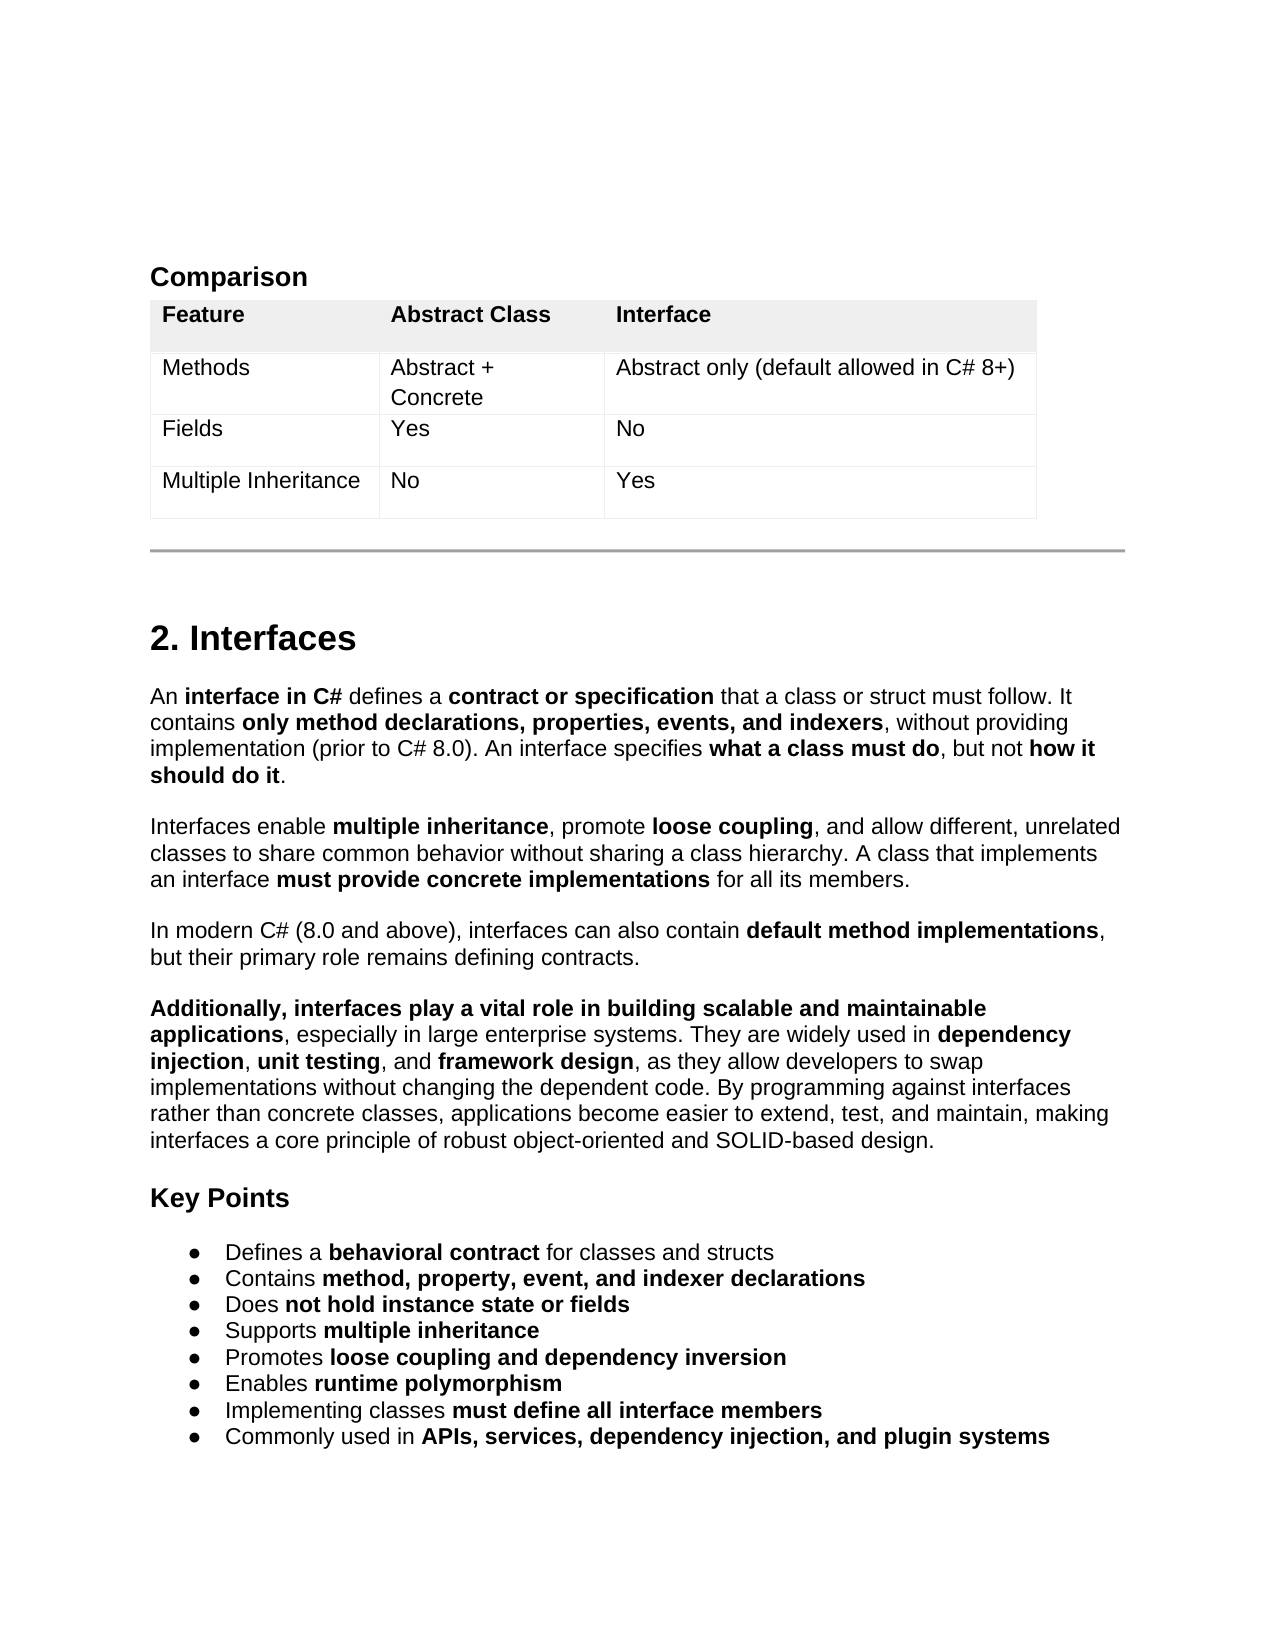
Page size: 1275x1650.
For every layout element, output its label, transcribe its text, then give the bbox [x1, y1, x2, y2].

text An interface in C# defines a contract or specification that a class or struct must follow. It contains only method declarations, properties, events, and indexers, without providing implementation (prior to C# 8.0). An interface specifies what a class must do, but not how it should do it. [150, 683, 1125, 788]
list Contains method, property, event, and indexer declarations [187, 1265, 1125, 1291]
table_cell Fields [151, 415, 379, 466]
table_cell No [605, 415, 1036, 466]
text In modern C# (8.0 and above), interfaces can also contain default method implementations, but their primary role remains defining contracts. [150, 917, 1125, 970]
table_header Feature [151, 301, 379, 352]
list Implementing classes must define all interface members [187, 1397, 1125, 1423]
list Promotes loose coupling and dependency inversion [187, 1344, 1125, 1370]
table_cell Multiple Inheritance [151, 467, 379, 518]
subtitle Key Points [150, 1182, 1125, 1213]
table_cell Methods [151, 354, 379, 414]
text Additionally, interfaces play a vital role in building scalable and maintainable applications, especially in large enterprise systems. They are widely used in dependency injection, unit testing, and framework design, as they allow developers to swap implementations without changing the dependent code. By programming against interfaces rather than concrete classes, applications become easier to extend, test, and maintain, making interfaces a core principle of robust object-oriented and SOLID-based design. [150, 995, 1125, 1153]
table_cell Yes [605, 467, 1036, 518]
table_header Abstract Class [380, 301, 604, 352]
list Defines a behavioral contract for classes and structs [187, 1238, 1125, 1265]
list Commonly used in APIs, services, dependency injection, and plugin systems [187, 1423, 1125, 1449]
subtitle 2. Interfaces [150, 617, 1125, 658]
table_cell Yes [380, 415, 604, 466]
table_cell Abstract only (default allowed in C# 8+) [605, 354, 1036, 414]
list Supports multiple inheritance [187, 1317, 1125, 1344]
subtitle Comparison [150, 261, 1125, 292]
table_cell Abstract + Concrete [380, 354, 604, 414]
list Does not hold instance state or fields [187, 1291, 1125, 1317]
table_cell No [380, 467, 604, 518]
text Interfaces enable multiple inheritance, promote loose coupling, and allow different, unrelated classes to share common behavior without sharing a class hierarchy. A class that implements an interface must provide concrete implementations for all its members. [150, 813, 1125, 892]
list Enables runtime polymorphism [187, 1370, 1125, 1397]
table_header Interface [605, 301, 1036, 352]
